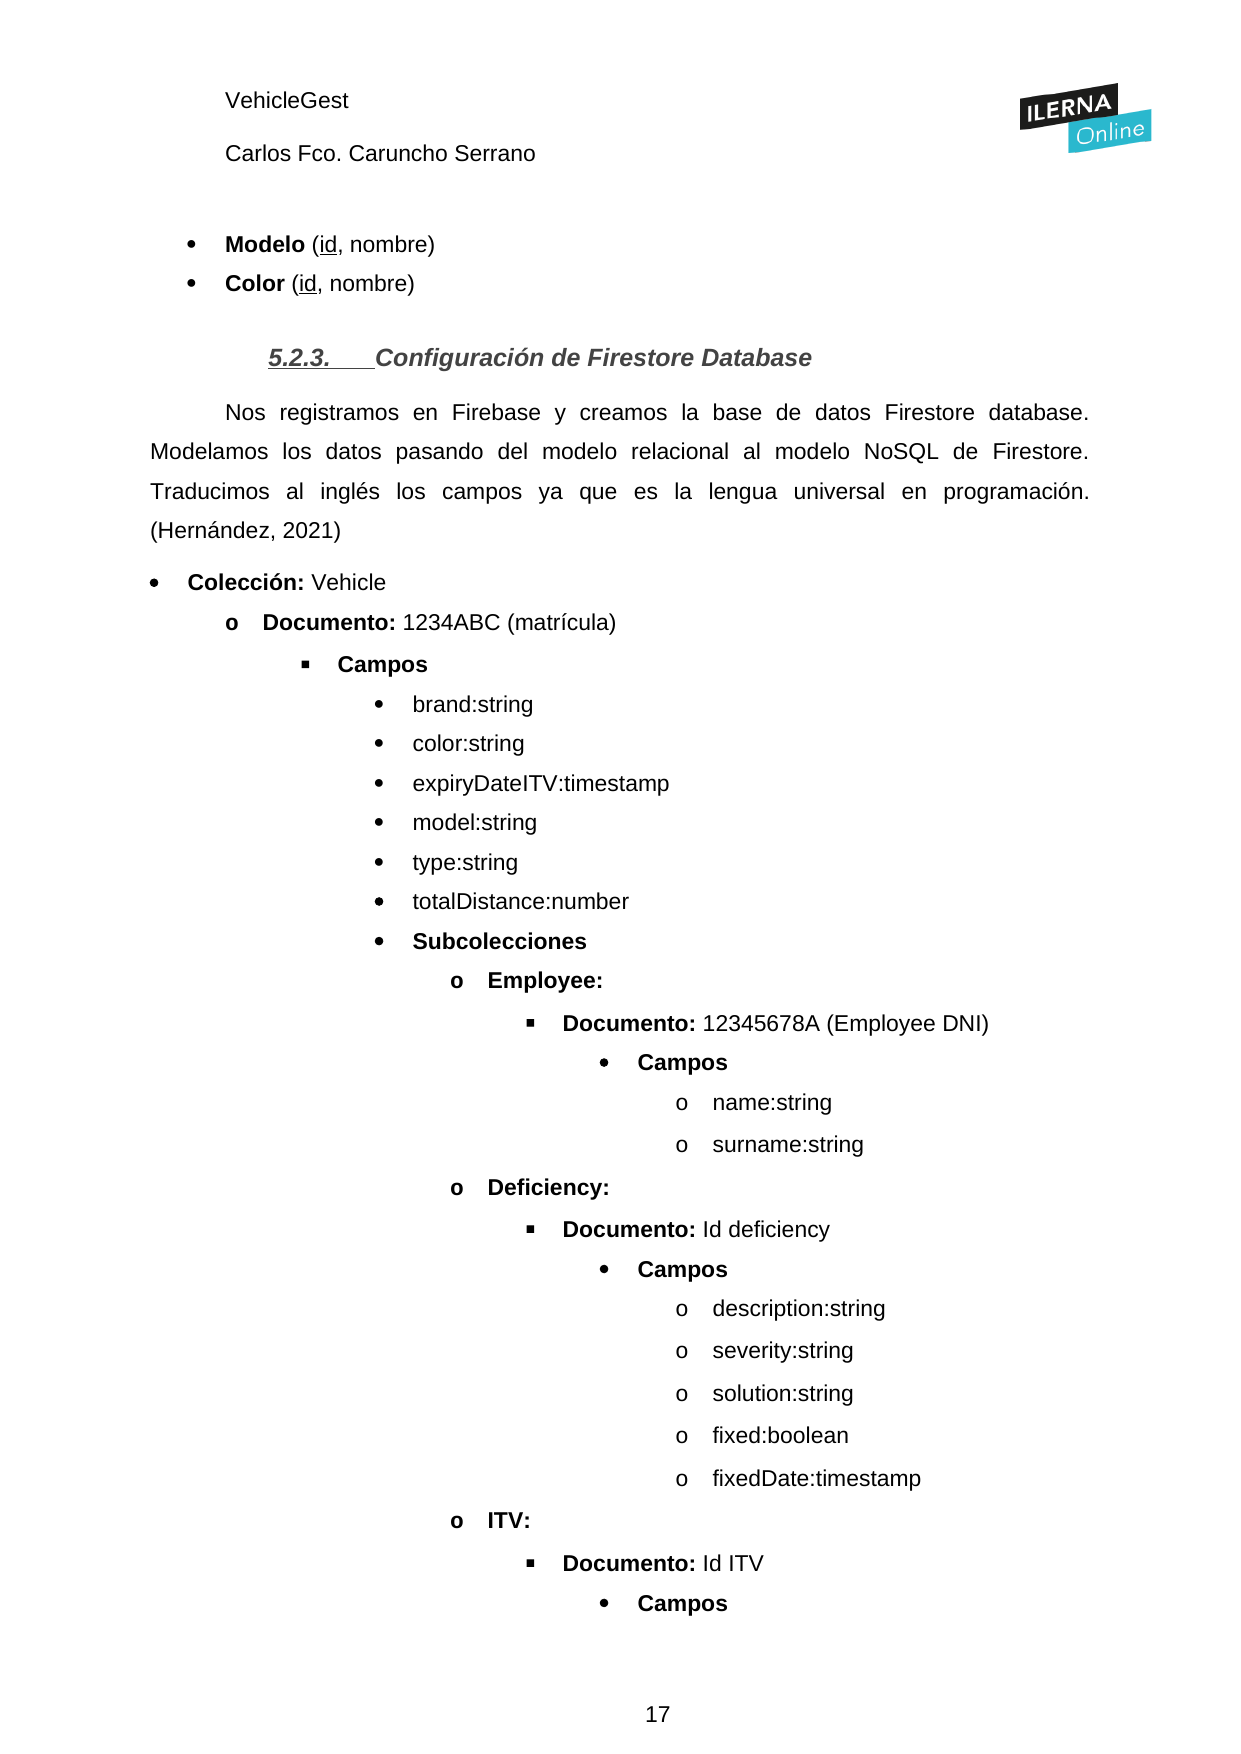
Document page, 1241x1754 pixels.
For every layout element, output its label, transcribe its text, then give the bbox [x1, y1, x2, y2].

list Documento: 1234ABC (matrícula) [225, 609, 1090, 637]
list model:string [375, 809, 1090, 836]
list Colección: Vehicle [150, 569, 1090, 596]
subtitle Configuración de Firestore Database [268, 343, 1090, 372]
list Subcolecciones [375, 928, 1090, 954]
text Nos registramos en Firebase y creamos la base de datos Firestore database. Modelamos los datos pasando del modelo relacional al modelo NoSQL de Firestore. Traducimos al inglés los campos ya que es la lengua universal en programación. [150, 399, 1090, 544]
list totalDistance:number [375, 888, 1090, 914]
list type:string [375, 849, 1090, 875]
list name:string [675, 1088, 1090, 1117]
list Color (id, nombre) [187, 270, 1090, 297]
list solution:string [675, 1380, 1090, 1408]
list surname:string [675, 1131, 1090, 1159]
list Employee: [450, 967, 1090, 995]
list Documento: Id deficiency [525, 1216, 1090, 1242]
list description:string [675, 1295, 1090, 1323]
list Documento: 12345678A (Employee DNI) [525, 1009, 1090, 1036]
list Deficiency: [450, 1173, 1090, 1202]
list fixedDate:timestamp [675, 1465, 1090, 1493]
list Campos [600, 1049, 1090, 1075]
list Campos [600, 1589, 1090, 1616]
list severity:string [675, 1337, 1090, 1366]
list expiryDateITV:timestamp [375, 770, 1090, 796]
list Documento: Id ITV [525, 1550, 1090, 1576]
picture [1020, 83, 1152, 153]
list Modelo (id, nombre) [187, 231, 1090, 257]
list Campos [600, 1256, 1090, 1282]
list color:string [375, 730, 1090, 757]
list fixed:boolean [675, 1422, 1090, 1451]
list Campos [300, 651, 1090, 678]
list ITV: [450, 1507, 1090, 1536]
list brand:string [375, 691, 1090, 717]
